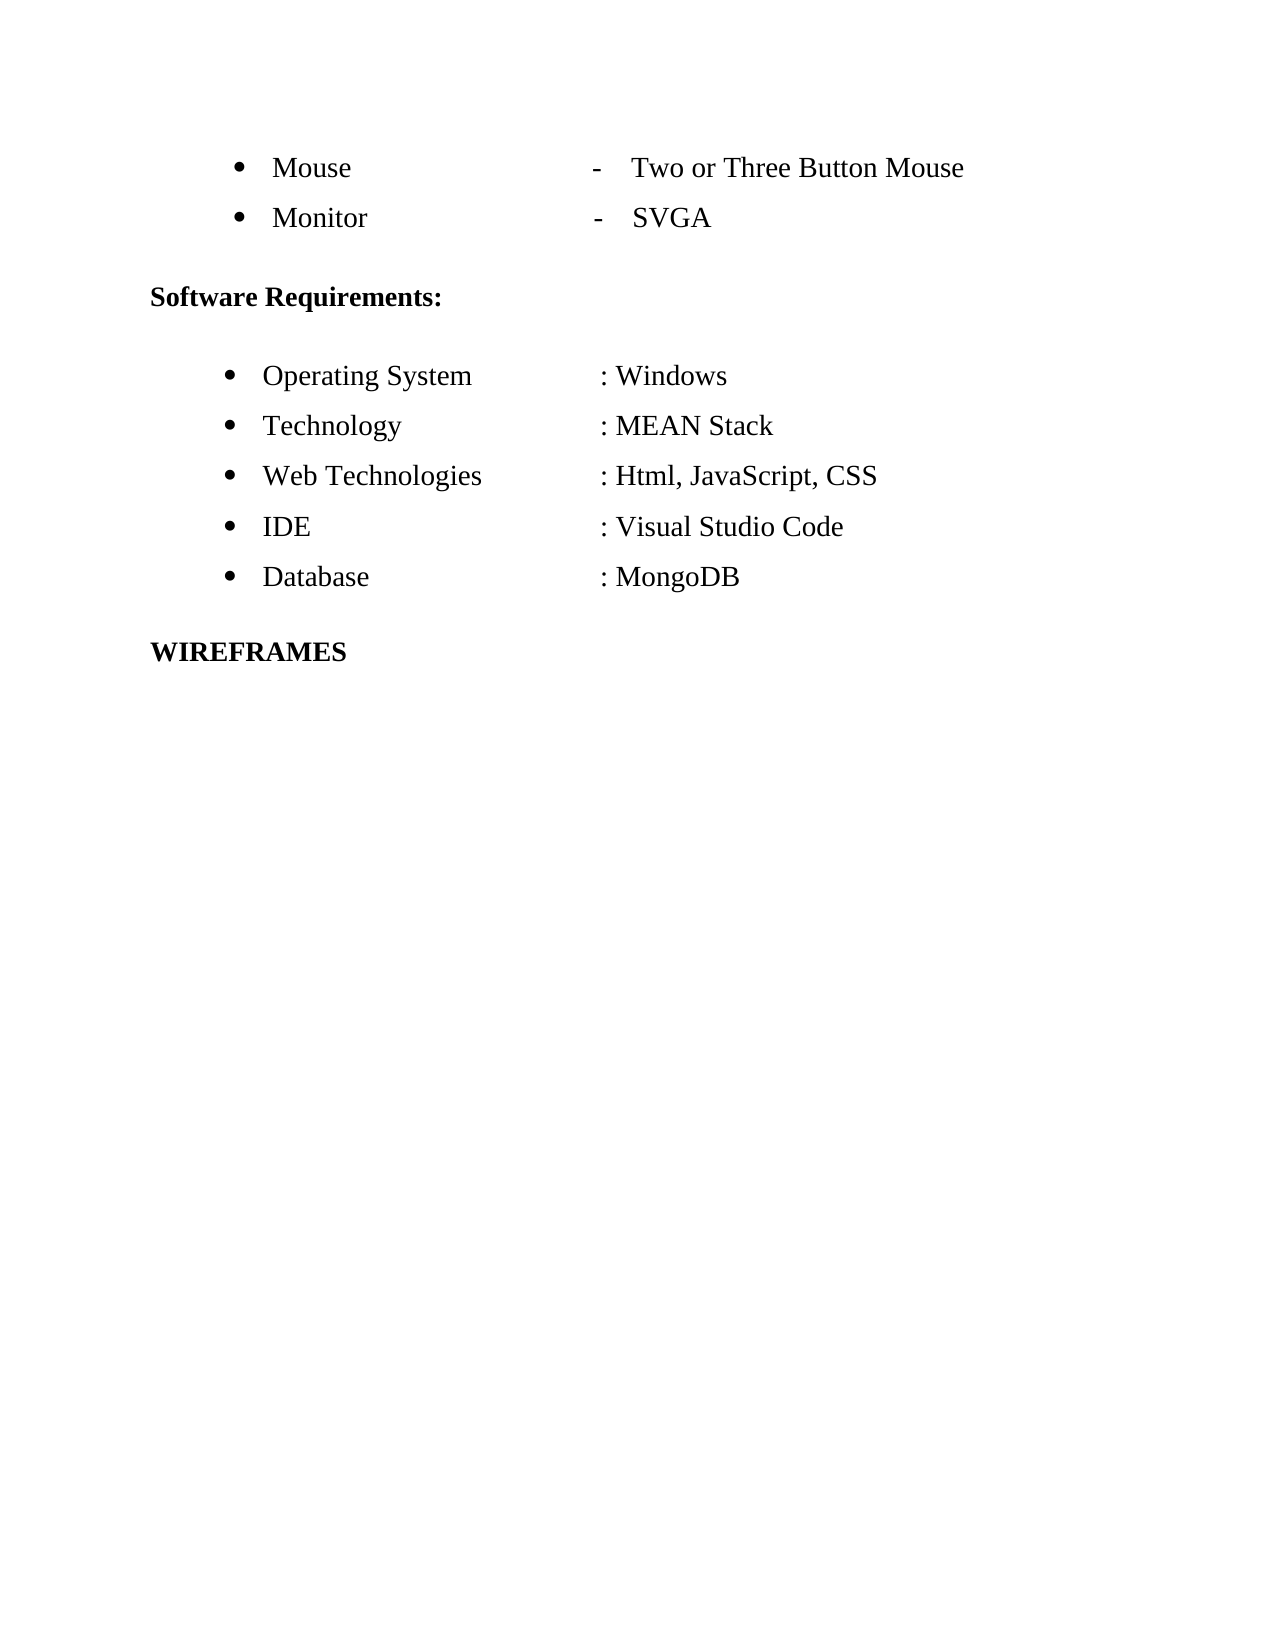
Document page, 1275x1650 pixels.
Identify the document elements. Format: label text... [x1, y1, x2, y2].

subtitle WIREFRAMES [150, 635, 1125, 667]
list IDE : Visual Studio Code [225, 509, 1125, 543]
list Web Technologies : Html, JavaScript, CSS [225, 458, 1125, 492]
list Database : MongoDB [225, 559, 1125, 593]
list Monitor - SVGA [234, 200, 1125, 234]
subtitle Software Requirements: [150, 280, 1125, 312]
list Technology : MEAN Stack [225, 408, 1125, 442]
list Mouse - Two or Three Button Mouse [234, 150, 1125, 184]
list Operating System : Windows [225, 358, 1125, 391]
